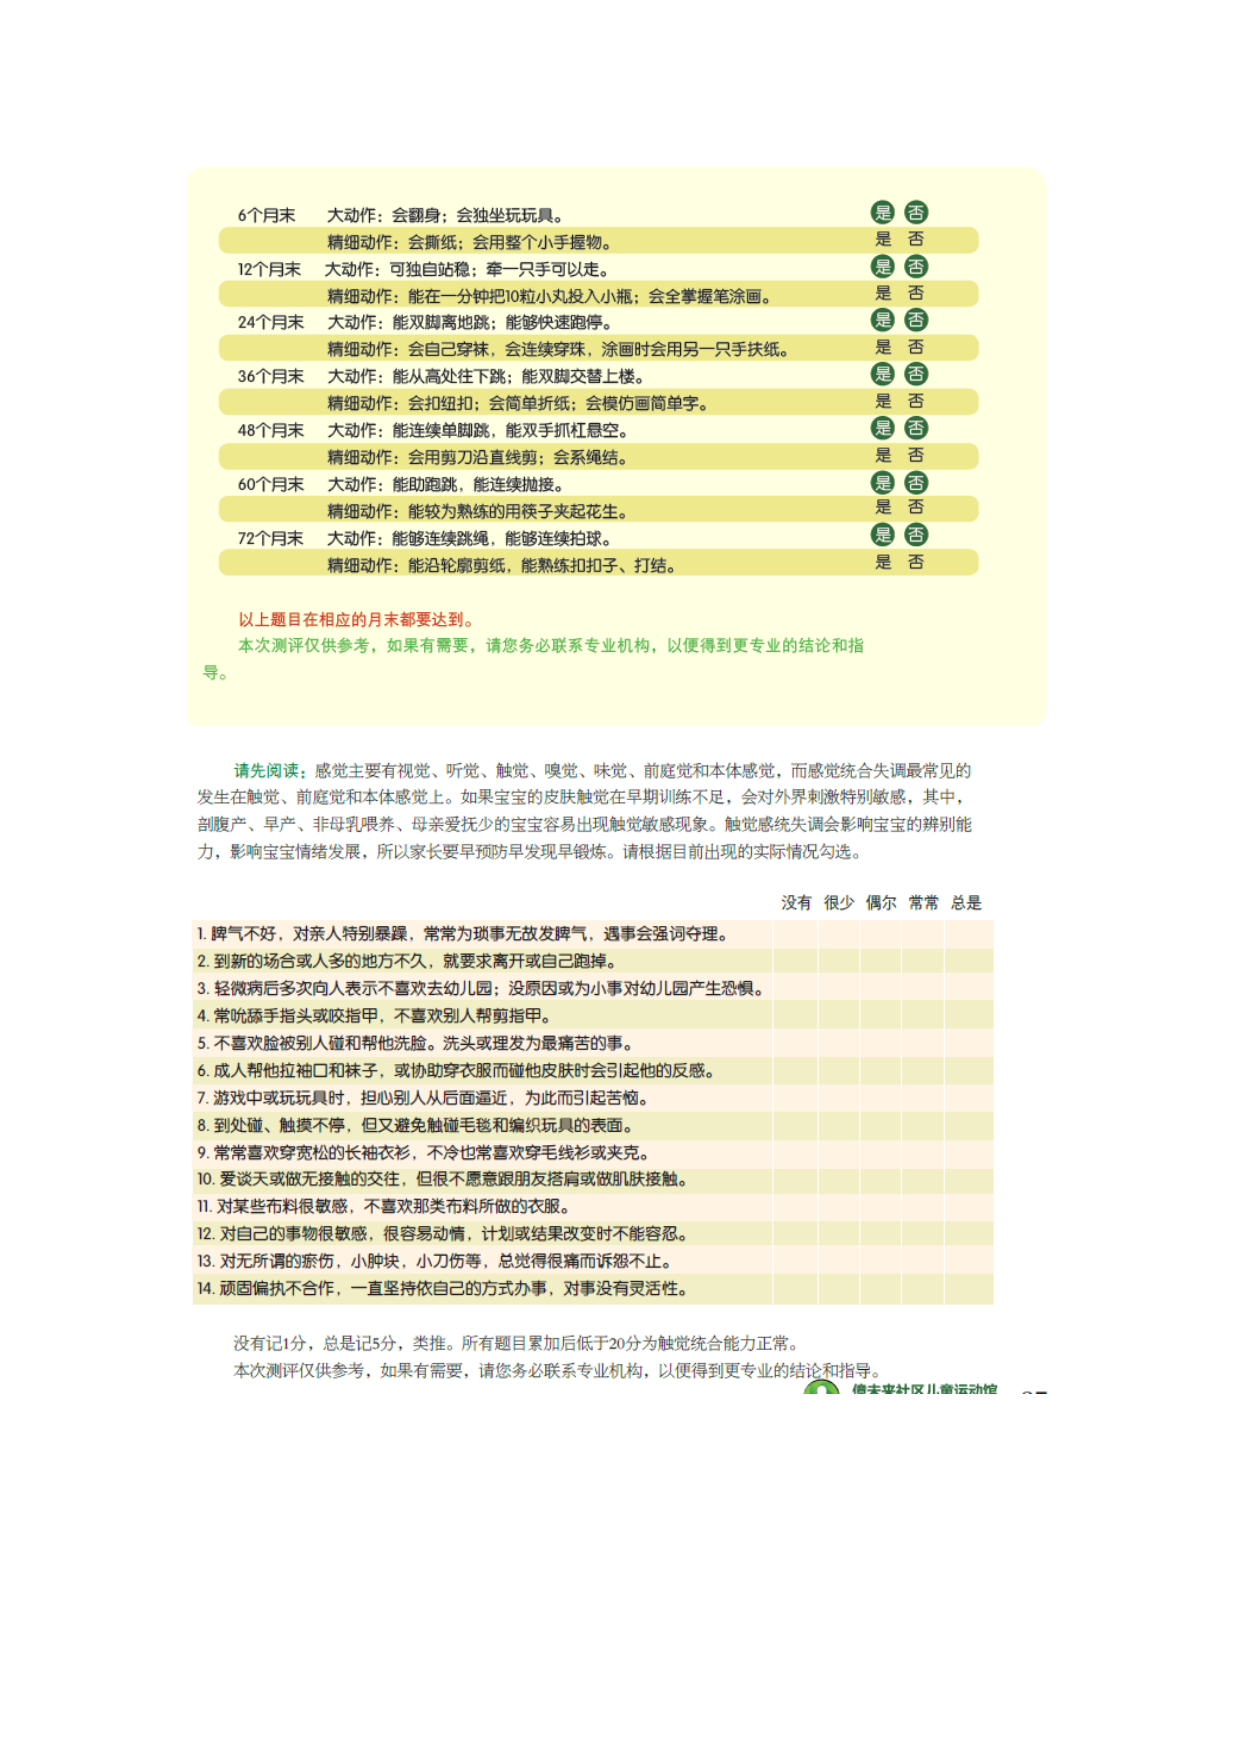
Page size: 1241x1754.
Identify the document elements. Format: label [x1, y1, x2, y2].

picture [187, 750, 1052, 1394]
picture [187, 161, 1051, 725]
